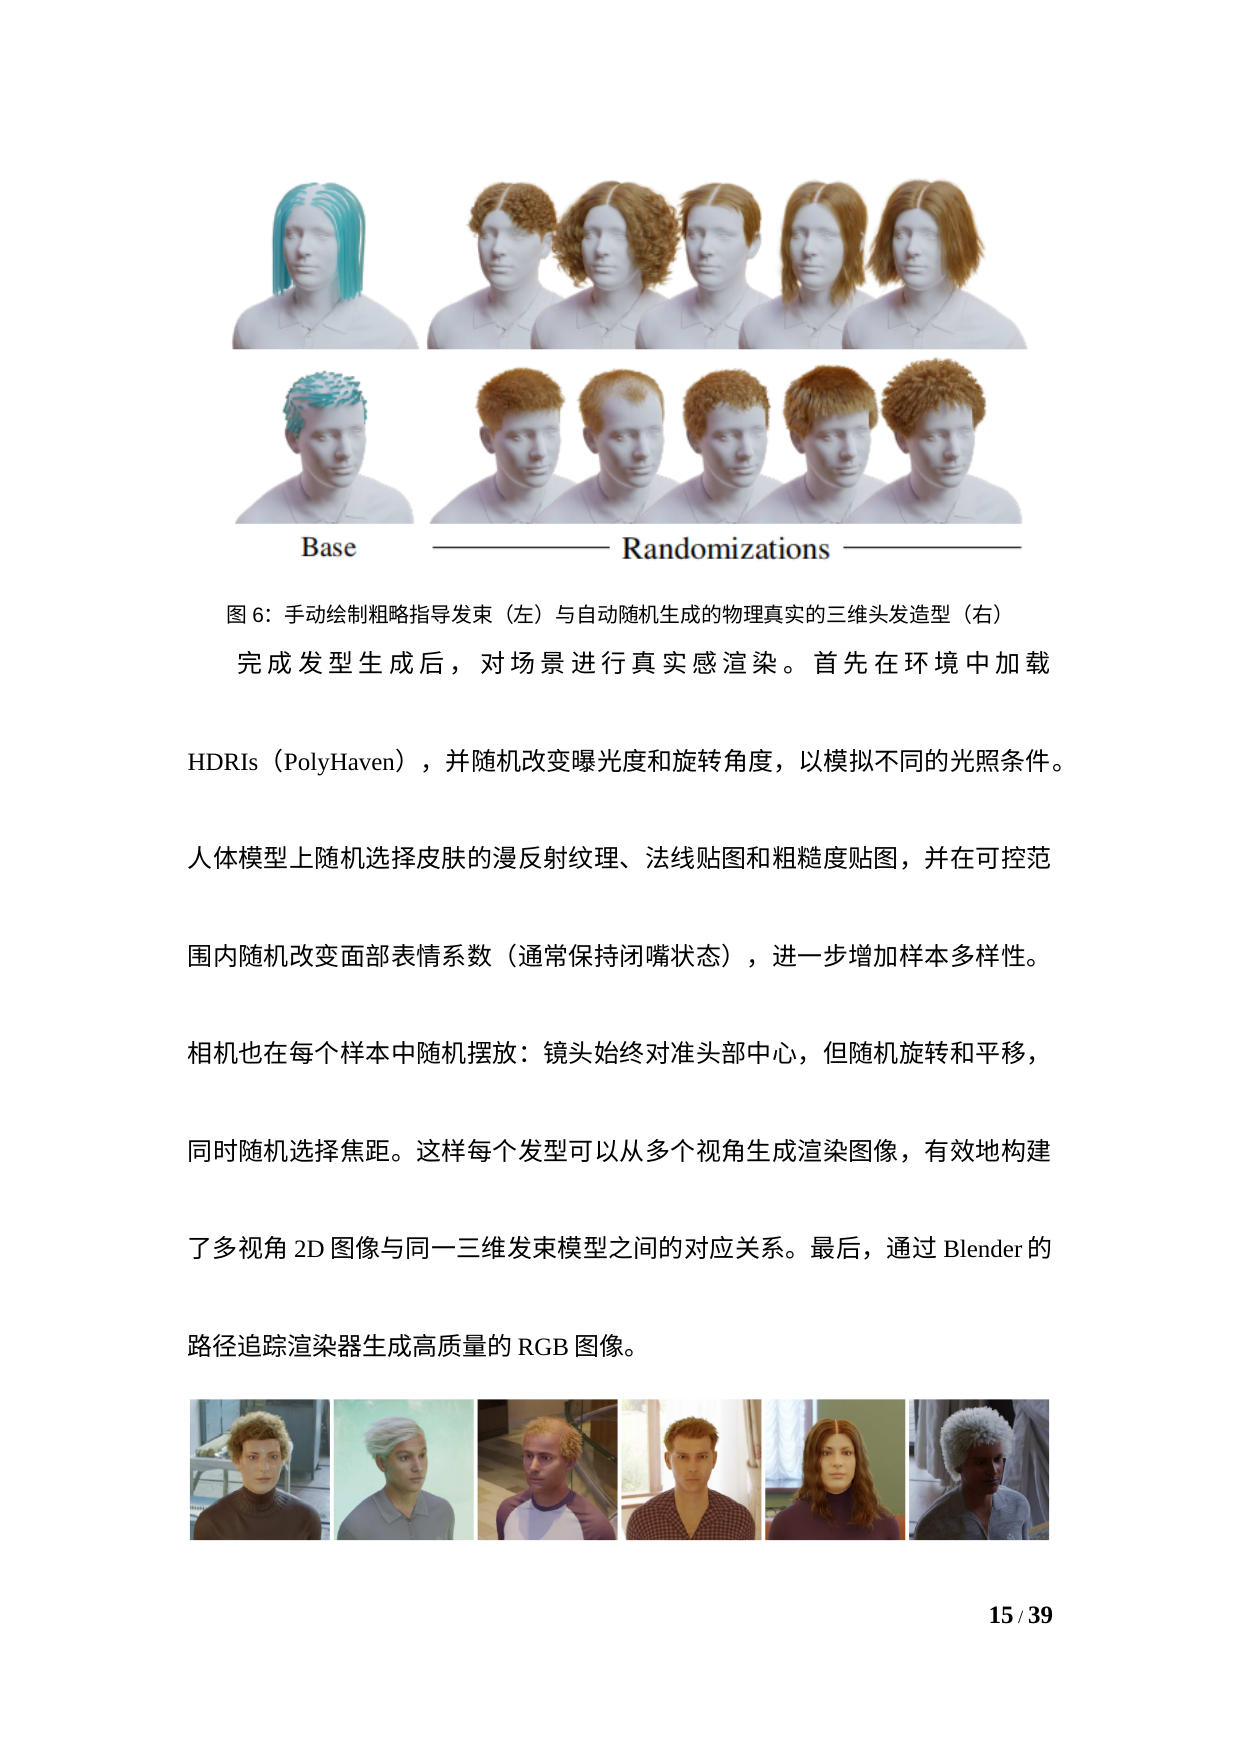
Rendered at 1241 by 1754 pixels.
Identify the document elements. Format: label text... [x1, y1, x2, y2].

picture [187, 1395, 1052, 1542]
text 完成发型生成后，对场景进行真实感渲染。首先在环境中加载HDRIs（PolyHaven），并随机改变曝光度和旋转角度，以模拟不同的光照条件。人体模型上随机选择皮肤的漫反射纹理、法线贴图和粗糙度贴图，并在可控范围内随机改变面部表情系数（通常保持闭嘴状态），进一步增加样本多样性。相机也在每个样本中随机摆放：镜头始终对准头部中心，但随机旋转和平移，同时随机选择焦距。这样每个发型可以从多个视角生成渲染图像，有效地构建了多视角2D图像与同一三维发束模型之间的对应关系。最后，通过Blender的路径追踪渲染器生成高质量的RGB图像。 [187, 629, 1053, 1377]
picture [187, 160, 1053, 567]
text 图 6：手动绘制粗略指导发束（左）与自动随机生成的物理真实的三维头发造型（右） [187, 597, 1053, 629]
